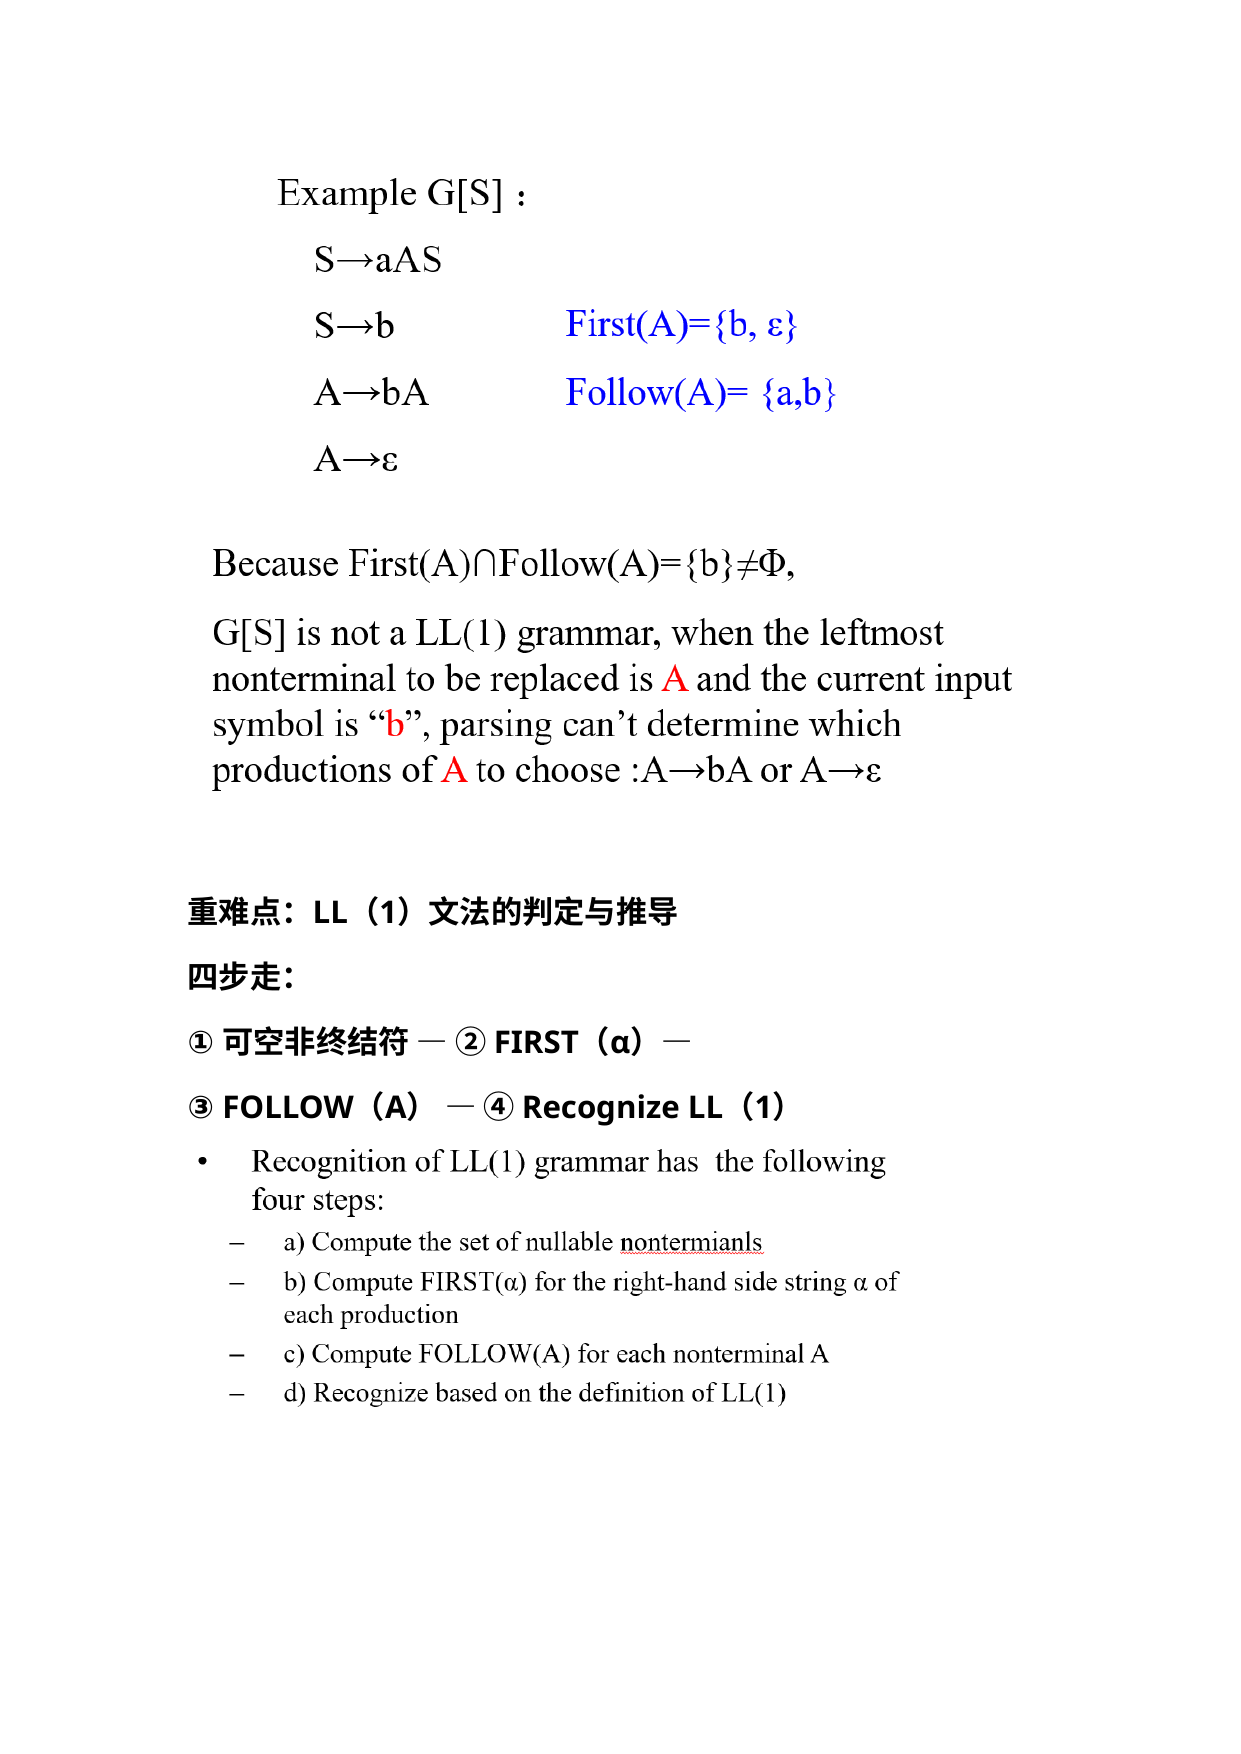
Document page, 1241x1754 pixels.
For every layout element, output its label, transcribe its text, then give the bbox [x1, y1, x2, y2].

text ① 可空非终结符 — ② FIRST（α）— [187, 1007, 1053, 1072]
picture [187, 162, 1053, 807]
text 四步走： [187, 942, 1053, 1007]
text ③ FOLLOW（A） — ④ Recognize LL（1） [187, 1072, 1053, 1137]
text 重难点：LL（1）文法的判定与推导 [187, 877, 1053, 942]
picture [187, 1137, 928, 1423]
